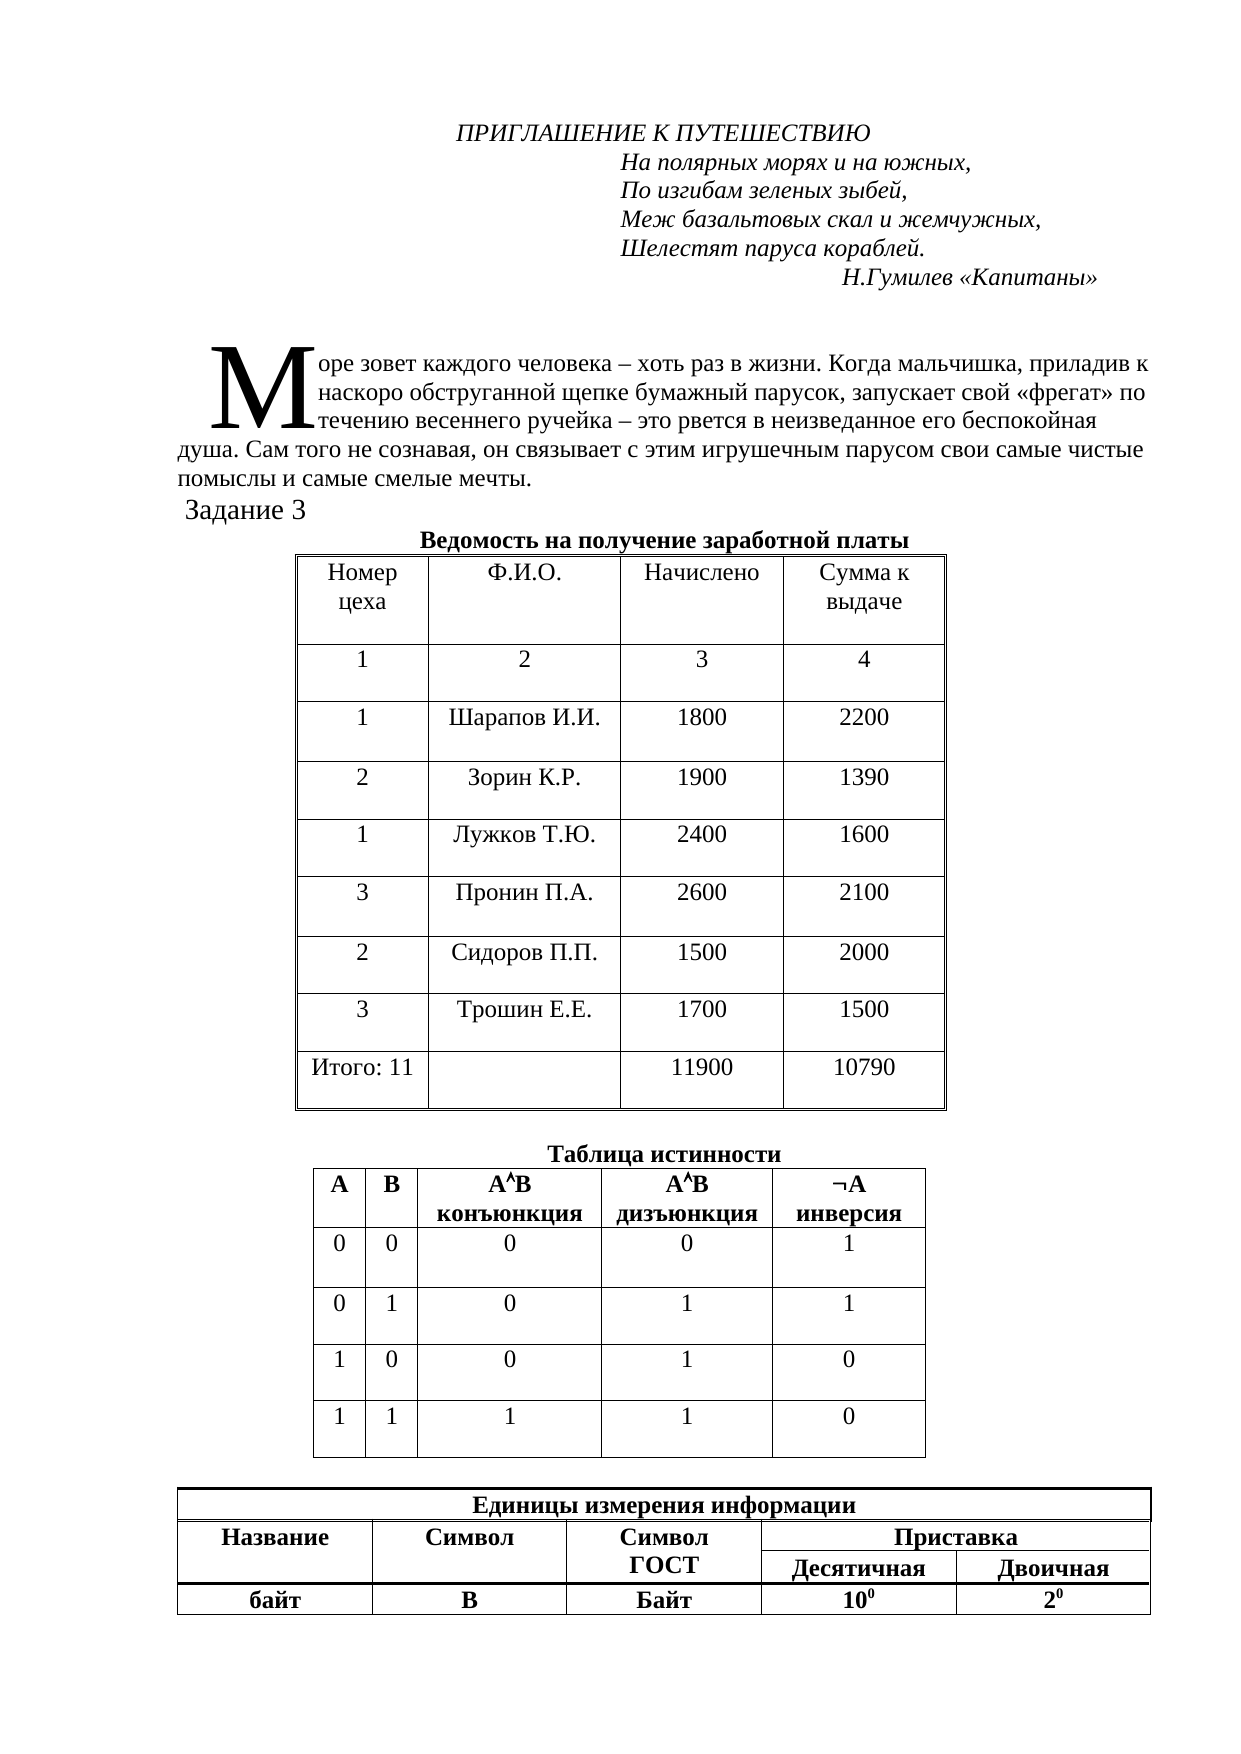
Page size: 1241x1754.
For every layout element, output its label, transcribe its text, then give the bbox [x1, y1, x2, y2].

table_cell 1600 [784, 820, 944, 876]
table_cell Итого: 12 [298, 1052, 428, 1108]
table_cell 1500 [621, 937, 783, 993]
table_cell Пронин П.А. [429, 877, 620, 936]
table_cell 1 [366, 1288, 417, 1343]
table_cell 1 [314, 1345, 365, 1400]
table_cell Название [178, 1522, 372, 1582]
table_header AB дизъюнкция [602, 1169, 772, 1227]
table_header Единицы измерения информации [178, 1490, 1150, 1518]
table_header Номер цеха [298, 557, 428, 643]
table_cell 0 [418, 1228, 601, 1287]
text Н.Гумилев «Капитаны» [768, 262, 1152, 291]
table_cell 100 [762, 1585, 956, 1614]
table_header A [314, 1169, 365, 1227]
table_cell Зорин К.Р. [429, 762, 620, 818]
table_cell 4 [784, 645, 944, 701]
table_cell 1 [298, 645, 428, 701]
table_cell 2 [429, 645, 620, 701]
table_cell 1 [773, 1228, 925, 1287]
table_cell 3 [298, 877, 428, 936]
text Ведомость на получение заработной платы [177, 525, 1152, 554]
table_cell Трошин Е.Е. [429, 994, 620, 1051]
table_cell 1500 [784, 994, 944, 1051]
table_cell 10790 [784, 1052, 944, 1108]
table_cell 1700 [621, 994, 783, 1051]
table_cell 1 [602, 1345, 772, 1400]
table_cell 0 [602, 1228, 772, 1287]
table_cell 2000 [784, 937, 944, 993]
text Таблица истинности [177, 1139, 1152, 1168]
table_header AB конъюнкция [418, 1169, 601, 1227]
table_header Начислено [621, 557, 783, 643]
text ПРИГЛАШЕНИЕ К ПУТЕШЕСТВИЮ [177, 118, 1152, 147]
text На полярных морях и на южных, [620, 147, 1152, 176]
table_cell 0 [418, 1288, 601, 1343]
text оре зовет каждого человека – хоть раз в жизни. Когда мальчишка, приладив к наскоро обструганной щепке бумажный парусок, запускает свой «фрегат» по течению весеннего ручейка – это рвется в неизведанное его беспокойная душа. Сам того не сознавая, он связывает с этим игрушечным парусом свои самые чистые помыслы и самые смелые мечты. [177, 348, 1152, 492]
table_cell [429, 1052, 620, 1108]
table_cell 0 [314, 1288, 365, 1343]
table_cell 3 [298, 994, 428, 1051]
table_cell 0 [773, 1401, 925, 1457]
table_cell 11900 [621, 1052, 783, 1108]
table_cell 1 [314, 1401, 365, 1457]
table_cell 0 [366, 1228, 417, 1287]
table_cell Байт [567, 1585, 761, 1614]
table_cell 1 [298, 702, 428, 761]
table_cell 1390 [784, 762, 944, 818]
table_cell 1 [773, 1288, 925, 1343]
text По изгибам зеленых зыбей, [620, 176, 1152, 204]
table_cell 0 [773, 1345, 925, 1400]
text Задание 3 [177, 492, 1152, 525]
table_cell Лужков Т.Ю. [429, 820, 620, 876]
table_cell Символ ГОСТ [567, 1522, 761, 1582]
table_cell 1 [602, 1288, 772, 1343]
table_cell 2400 [621, 820, 783, 876]
table_cell Приставка [762, 1520, 1150, 1550]
table_cell 2 [298, 937, 428, 993]
table_cell 2600 [621, 877, 783, 936]
table_cell байт [178, 1585, 372, 1614]
table_cell 1 [298, 820, 428, 876]
table_cell 1 [418, 1401, 601, 1457]
table_cell 0 [366, 1345, 417, 1400]
table_cell 2100 [784, 877, 944, 936]
table_cell Двоичная [957, 1550, 1150, 1582]
table_cell 1 [602, 1401, 772, 1457]
table_cell Шарапов И.И. [429, 702, 620, 761]
text Шелестят паруса кораблей. [620, 233, 1152, 262]
table_cell Десятичная [762, 1551, 956, 1582]
table_cell 2 [298, 762, 428, 818]
table_cell Символ [373, 1522, 566, 1582]
table_cell 20 [957, 1582, 1150, 1614]
table_cell 1900 [621, 762, 783, 818]
table_cell 0 [314, 1228, 365, 1287]
table_cell 3 [621, 645, 783, 701]
table_header Ф.И.О. [429, 557, 620, 643]
table_header A инверсия [773, 1169, 925, 1227]
table_cell B [373, 1585, 566, 1614]
table_cell 0 [418, 1345, 601, 1400]
table_cell 1 [366, 1401, 417, 1457]
table_header Сумма к выдаче [784, 557, 944, 643]
table_cell Сидоров П.П. [429, 937, 620, 993]
text Меж базальтовых скал и жемчужных, [620, 204, 1152, 233]
table_cell 1800 [621, 702, 783, 761]
table_header B [366, 1169, 417, 1227]
table_cell 2200 [784, 702, 944, 761]
